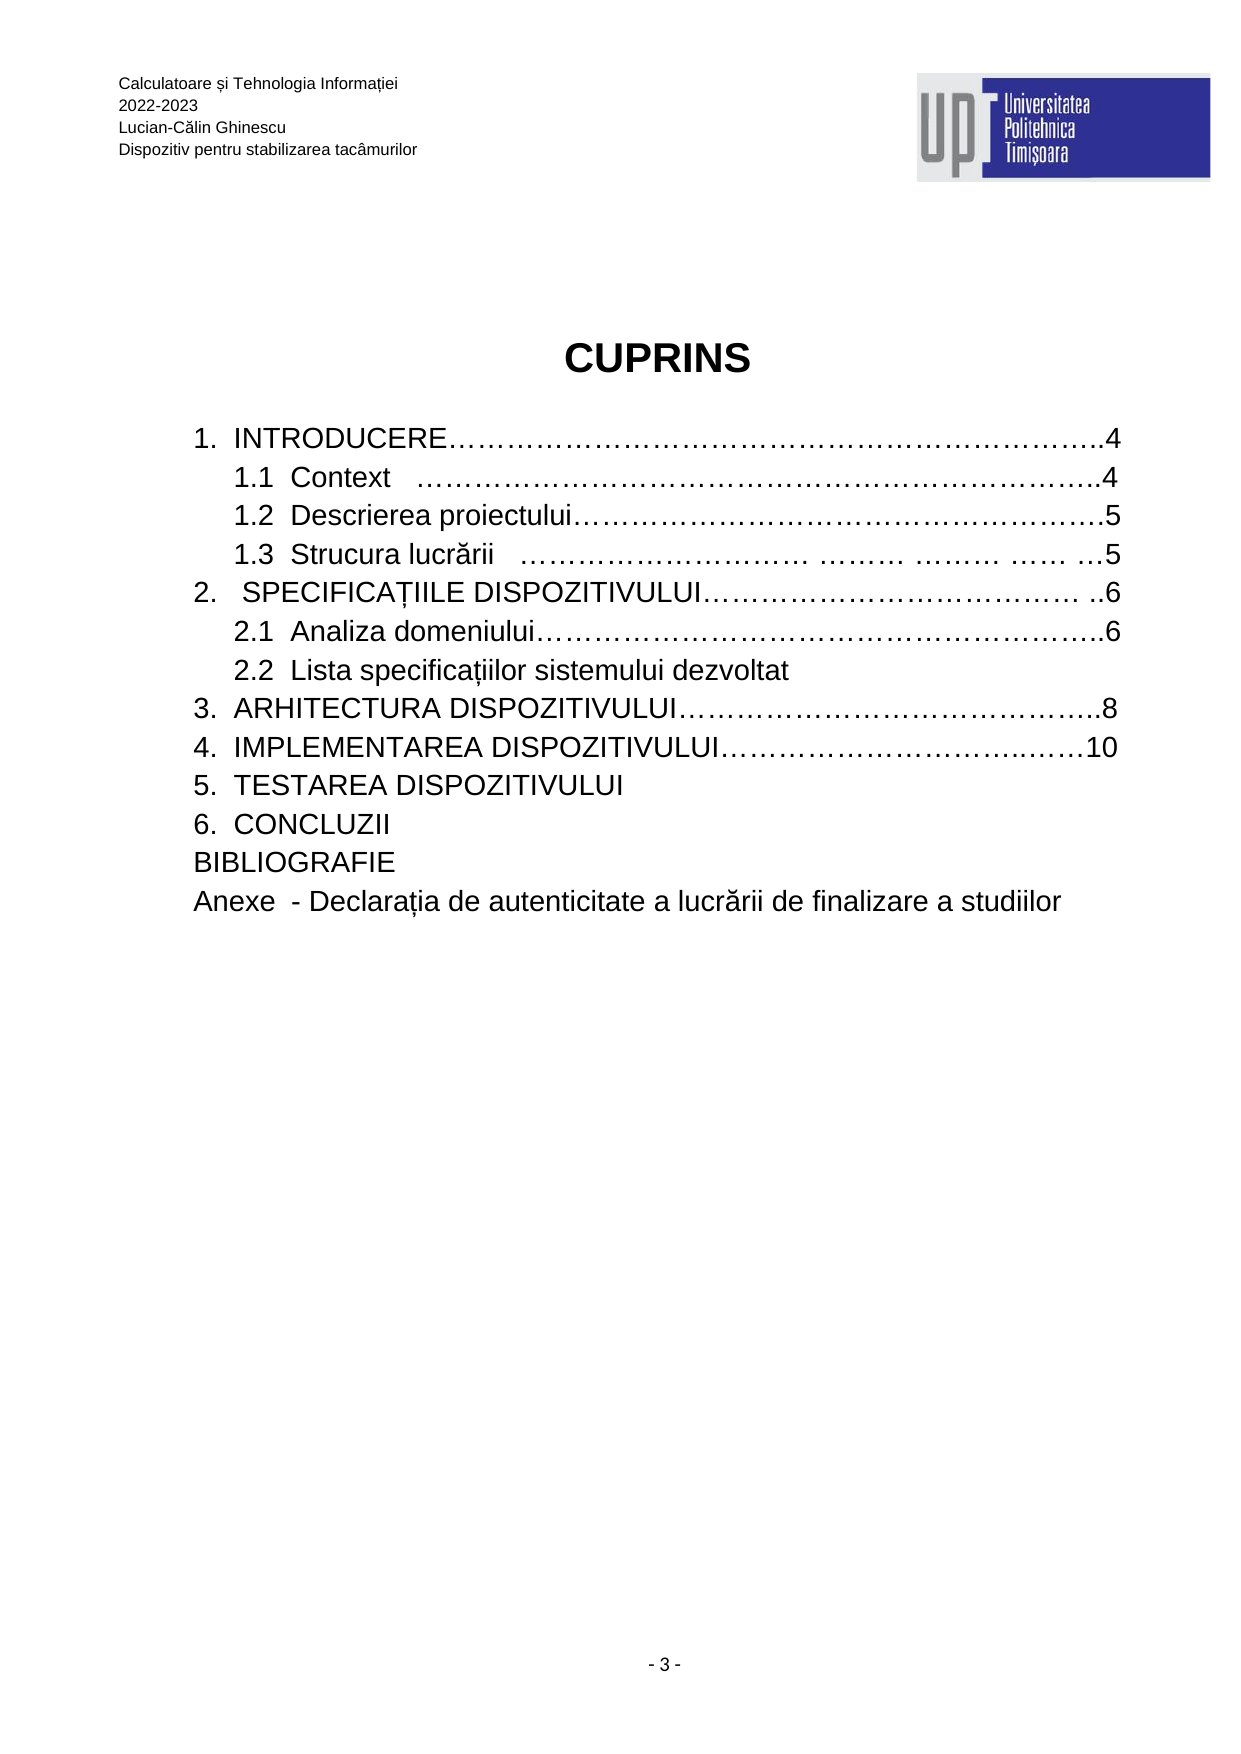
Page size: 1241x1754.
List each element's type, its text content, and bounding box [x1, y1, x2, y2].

title 4. IMPLEMENTAREA DISPOZITIVULUI…………………………..……10 [118, 730, 1122, 763]
title 2.2 Lista specificațiilor sistemului dezvoltat [118, 653, 1122, 686]
title Anexe - Declarația de autenticitate a lucrării de finalizare a studiilor [118, 884, 1122, 917]
title CUPRINS [118, 333, 1122, 381]
picture [916, 73, 1211, 182]
title 2.1 Analiza domeniului…………………………………………………..6 [118, 614, 1122, 648]
title 1.3 Strucura lucrării ………………………… ……… ……… …… …5 [118, 537, 1122, 571]
title 6. CONCLUZII [118, 807, 1122, 840]
title 2. SPECIFICAȚIILE DISPOZITIVULUI………………………………… ..6 [118, 576, 1122, 609]
title 1.2 Descrierea proiectului……………………………………………….5 [118, 498, 1122, 532]
title 1.1 Context ……………………………………………………………..4 [118, 460, 1122, 493]
title BIBLIOGRAFIE [118, 845, 1122, 879]
title 3. ARHITECTURA DISPOZITIVULUI……………………………………..8 [118, 691, 1122, 725]
title 5. TESTAREA DISPOZITIVULUI [118, 768, 1122, 802]
title 1. INTRODUCERE…………………………………………………………..4 [118, 421, 1122, 455]
